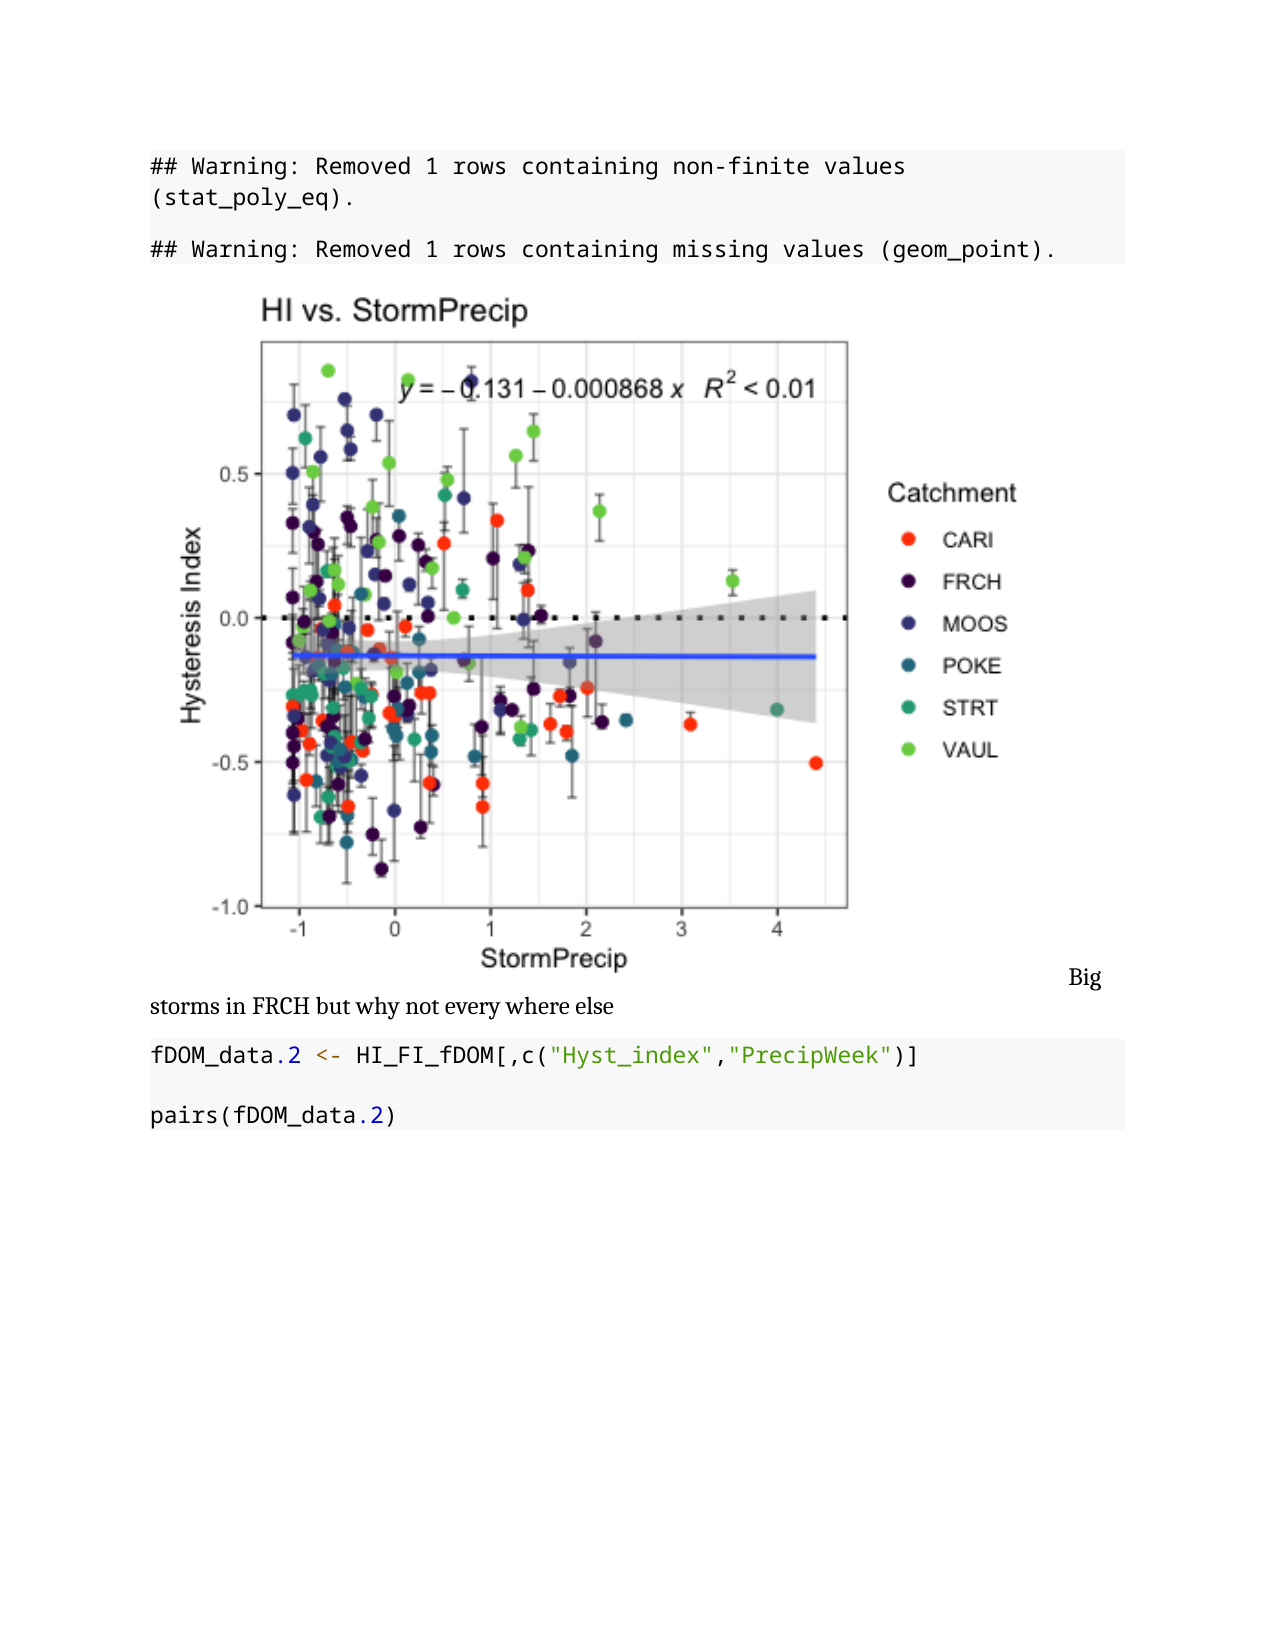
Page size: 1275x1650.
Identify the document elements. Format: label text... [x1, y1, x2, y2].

text fDOM_data.2 <- HI_FI_fDOM[,c("Hyst_index","PrecipWeek")] pairs(fDOM_data.2) [150, 1039, 1125, 1130]
text ## Warning: Removed 1 rows containing missing values (geom_point). [150, 233, 1125, 264]
picture [168, 285, 1044, 986]
text ## Warning: Removed 1 rows containing non-finite values (stat_poly_eq). [150, 150, 1125, 212]
